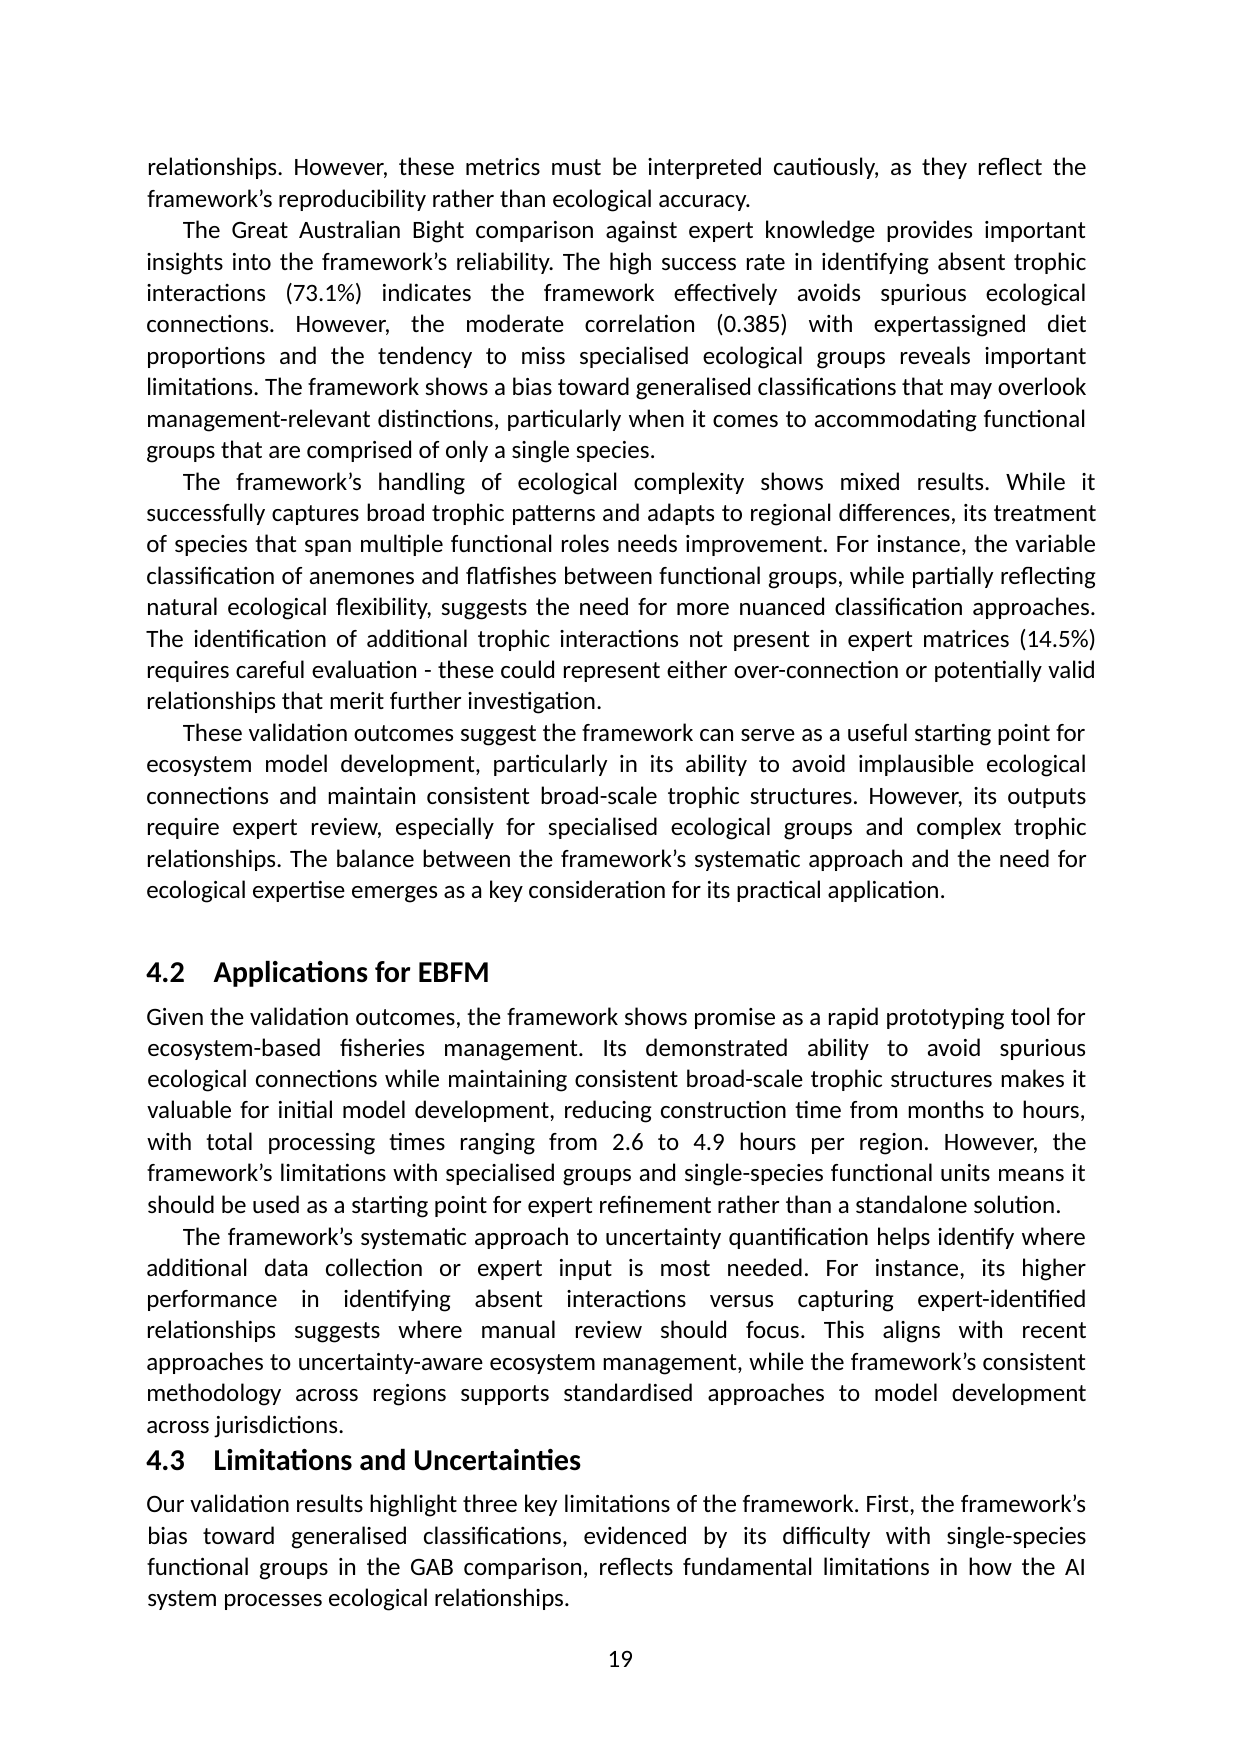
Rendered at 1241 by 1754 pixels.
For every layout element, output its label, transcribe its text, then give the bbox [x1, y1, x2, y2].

text The framework’s handling of ecological complexity shows mixed results. While it successfully captures broad trophic patterns and adapts to regional differences, its treatment of species that span multiple functional roles needs improvement. For instance, the variable classification of anemones and flatfishes between functional groups, while partially reflecting natural ecological flexibility, suggests the need for more nuanced classification approaches. The identification of additional trophic interactions not present in expert matrices (14.5%) requires careful evaluation - these could represent either over-connection or potentially valid relationships that merit further investigation. [146, 466, 1097, 716]
text The framework’s systematic approach to uncertainty quantification helps identify where additional data collection or expert input is most needed. For instance, its higher performance in identifying absent interactions versus capturing expert-identified relationships suggests where manual review should focus. This aligns with recent approaches to uncertainty-aware ecosystem management, while the framework’s consistent methodology across regions supports standardised approaches to model development across jurisdictions. [146, 1221, 1087, 1439]
subtitle Applications for EBFM [146, 953, 1097, 989]
subtitle Limitations and Uncertainties [146, 1441, 1097, 1477]
text Our validation results highlight three key limitations of the framework. First, the framework’s bias toward generalised classifications, evidenced by its difficulty with single-species functional groups in the GAB comparison, reflects fundamental limitations in how the AI system processes ecological relationships. [146, 1488, 1087, 1613]
text The Great Australian Bight comparison against expert knowledge provides important insights into the framework’s reliability. The high success rate in identifying absent trophic interactions (73.1%) indicates the framework effectively avoids spurious ecological connections. However, the moderate correlation (0.385) with expertassigned diet proportions and the tendency to miss specialised ecological groups reveals important limitations. The framework shows a bias toward generalised classifications that may overlook management-relevant distinctions, particularly when it comes to accommodating functional groups that are comprised of only a single species. [146, 214, 1087, 464]
text Given the validation outcomes, the framework shows promise as a rapid prototyping tool for ecosystem-based fisheries management. Its demonstrated ability to avoid spurious ecological connections while maintaining consistent broad-scale trophic structures makes it valuable for initial model development, reducing construction time from months to hours, with total processing times ranging from 2.6 to 4.9 hours per region. However, the framework’s limitations with specialised groups and single-species functional units means it should be used as a starting point for expert refinement rather than a standalone solution. [146, 1001, 1087, 1219]
text These validation outcomes suggest the framework can serve as a useful starting point for ecosystem model development, particularly in its ability to avoid implausible ecological connections and maintain consistent broad-scale trophic structures. However, its outputs require expert review, especially for specialised ecological groups and complex trophic relationships. The balance between the framework’s systematic approach and the need for ecological expertise emerges as a key consideration for its practical application. [146, 717, 1087, 904]
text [146, 151, 1087, 213]
